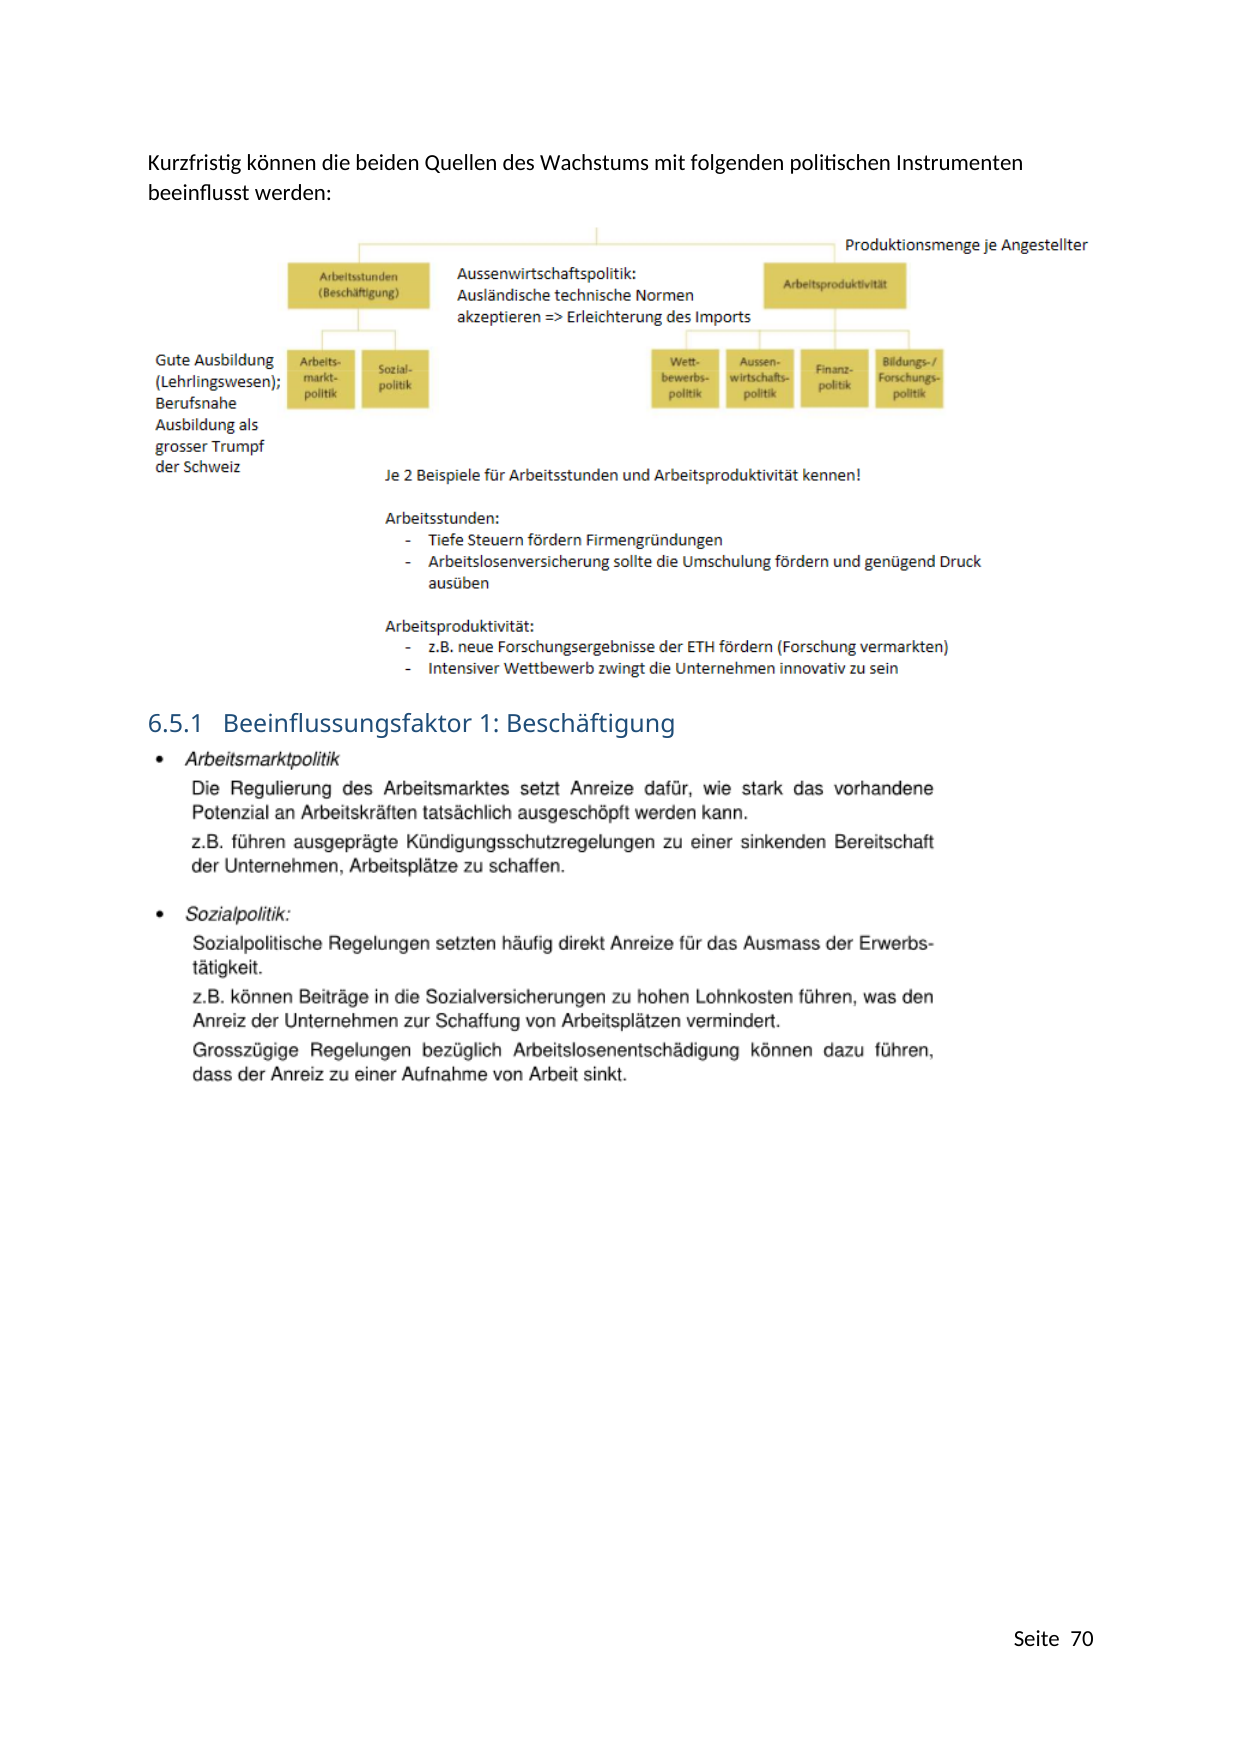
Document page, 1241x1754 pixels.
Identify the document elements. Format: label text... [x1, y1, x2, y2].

subtitle Beeinflussungsfaktor 1: Beschäftigung [148, 705, 1093, 739]
text Kurzfristig können die beiden Quellen des Wachstums mit folgenden politischen Instrumenten beeinflusst werden: [148, 148, 1093, 206]
picture [147, 742, 952, 1093]
picture [147, 224, 1093, 687]
